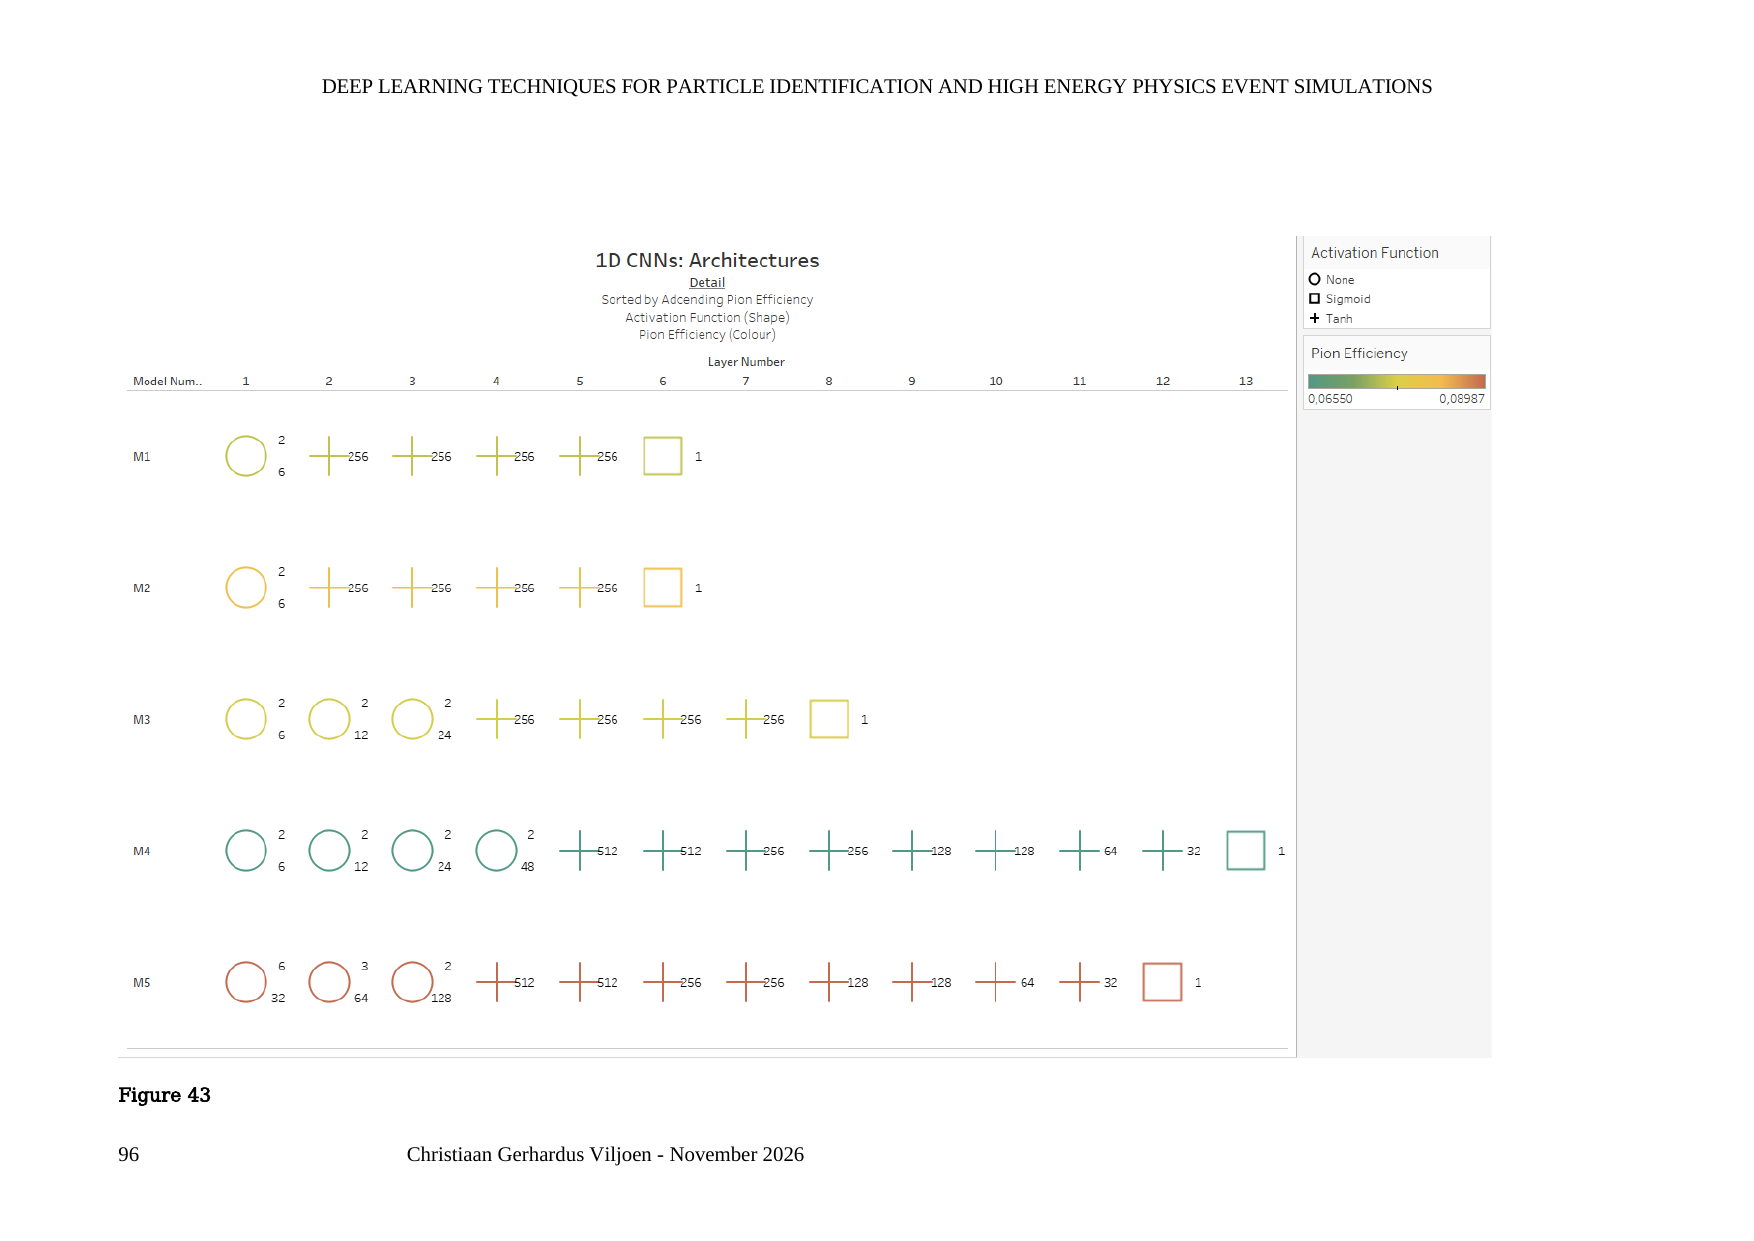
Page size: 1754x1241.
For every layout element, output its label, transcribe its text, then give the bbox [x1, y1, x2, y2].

picture [118, 236, 1492, 1058]
